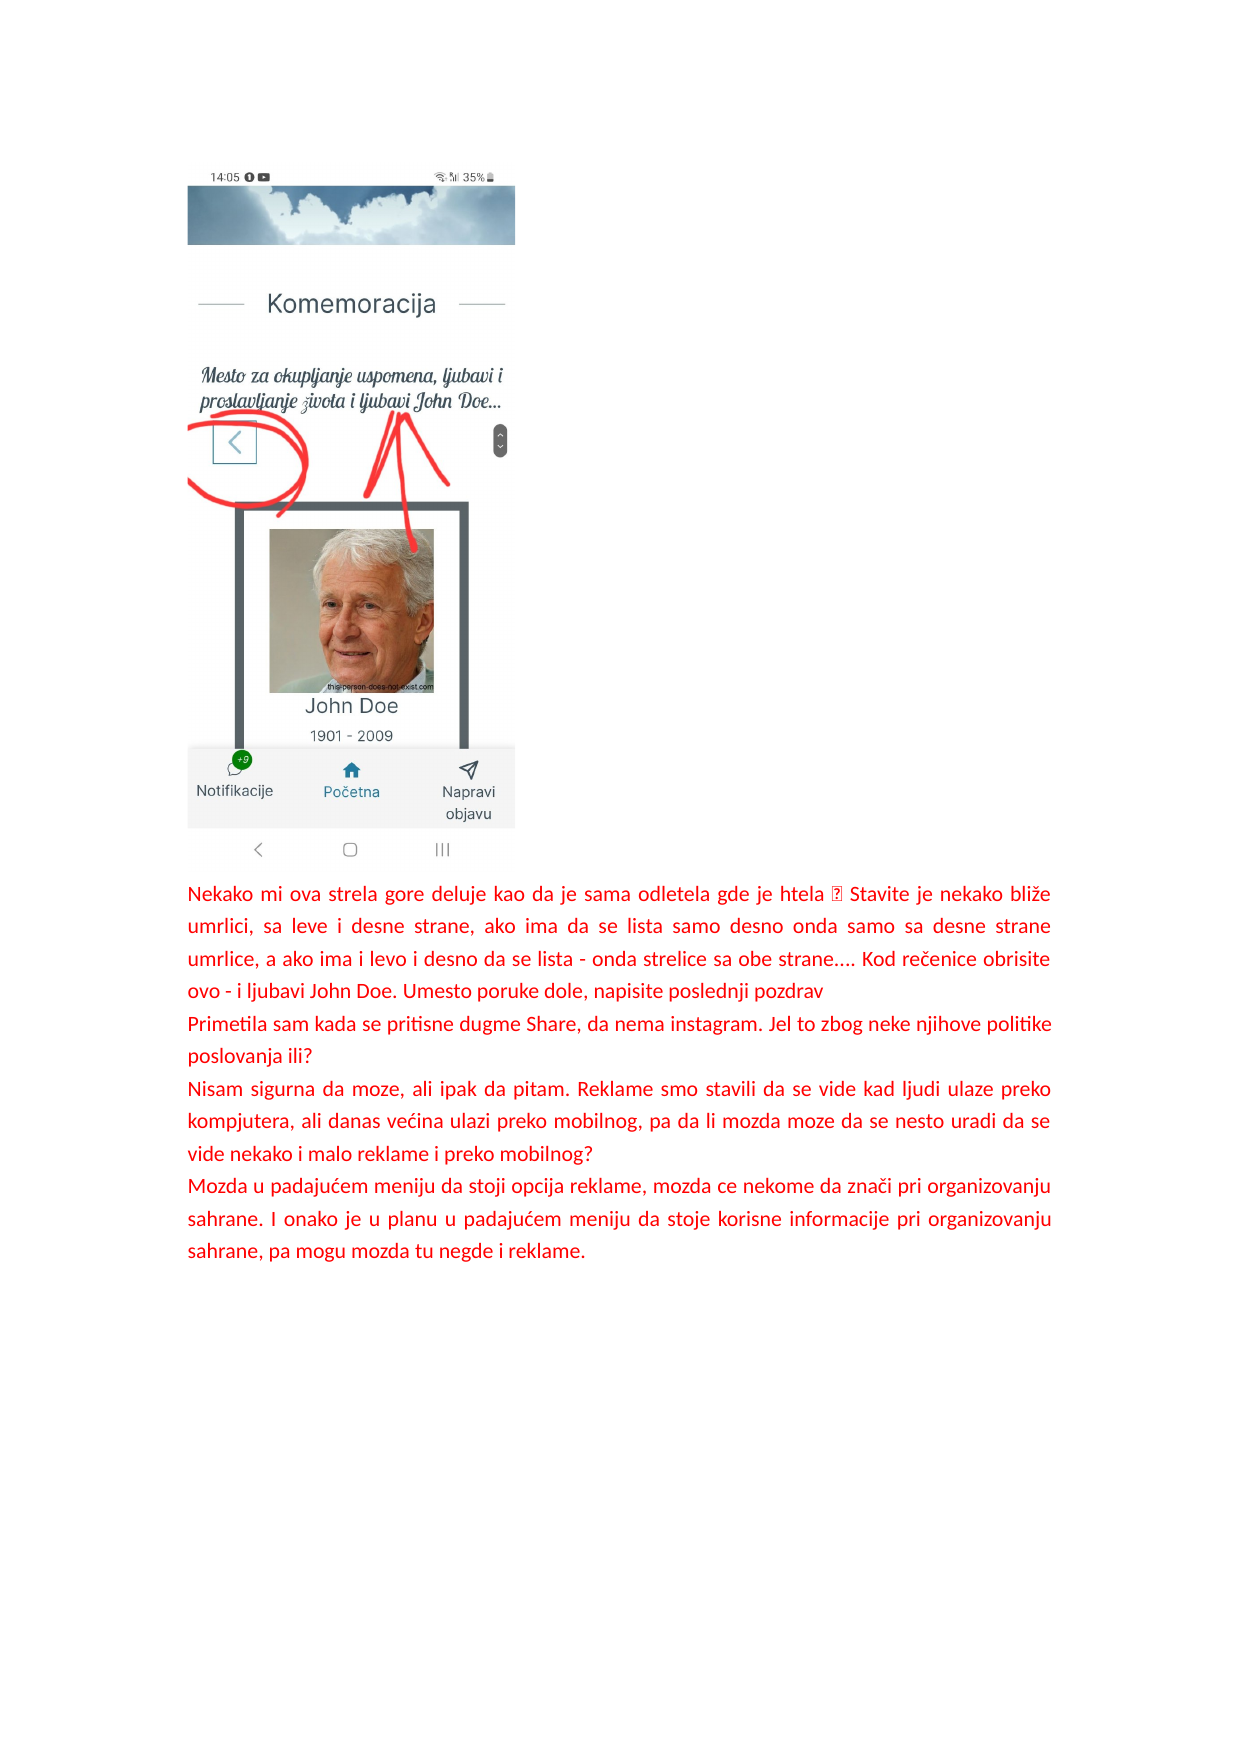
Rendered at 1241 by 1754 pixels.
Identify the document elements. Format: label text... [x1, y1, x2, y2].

picture [187, 162, 515, 872]
text Nekako mi ova strela gore deluje kao da je sama odletela gde je htela 🙂 Stavite je nekako bliže umrlici, sa leve i desne strane, ako ima da se lista samo desno onda samo sa desne strane umrlice, a ako ima i levo i desno da se lista - onda strelice sa obe strane.... Kod rečenice obrisite ovo - i ljubavi John Doe. Umesto poruke dole, napisite poslednji pozdrav [187, 877, 1053, 1007]
text Nisam sigurna da moze, ali ipak da pitam. Reklame smo stavili da se vide kad ljudi ulaze preko kompjutera, ali danas većina ulazi preko mobilnog, pa da li mozda moze da se nesto uradi da se vide nekako i malo reklame i preko mobilnog? [187, 1072, 1053, 1169]
text Primetila sam kada se pritisne dugme Share, da nema instagram. Jel to zbog neke njihove politike poslovanja ili? [187, 1007, 1053, 1072]
text Mozda u padajućem meniju da stoji opcija reklame, mozda ce nekome da znači pri organizovanju sahrane. I onako je u planu u padajućem meniju da stoje korisne informacije pri organizovanju sahrane, pa mogu mozda tu negde i reklame. [187, 1169, 1053, 1267]
